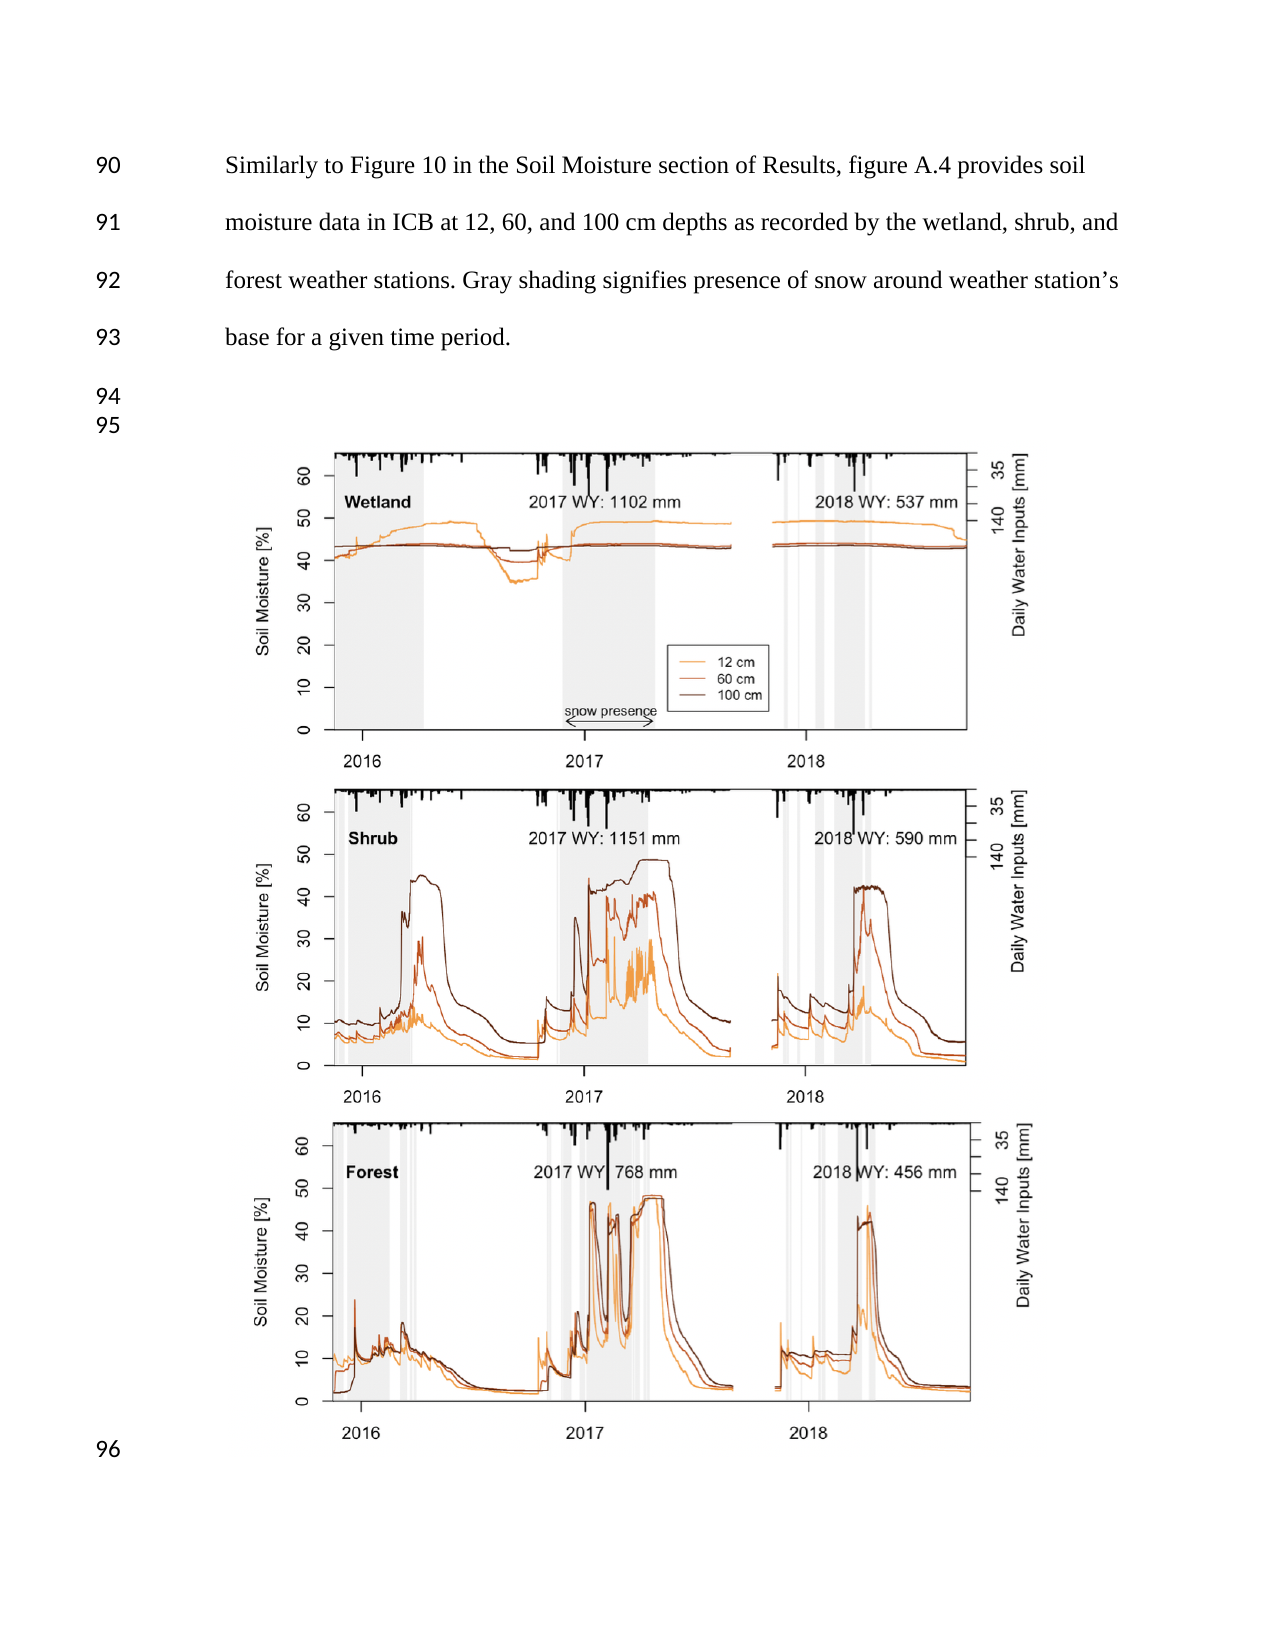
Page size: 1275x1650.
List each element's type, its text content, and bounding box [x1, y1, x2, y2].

text Similarly to Figure 10 in the Soil Moisture section of Results, figure A.4 provides soil moisture data in ICB at 12, 60, and 100 cm depths as recorded by the wetland, shrub, and forest weather stations. Gray shading signifies presence of snow around weather station’s base for a given time period. [225, 150, 1125, 351]
picture [228, 437, 1047, 1457]
